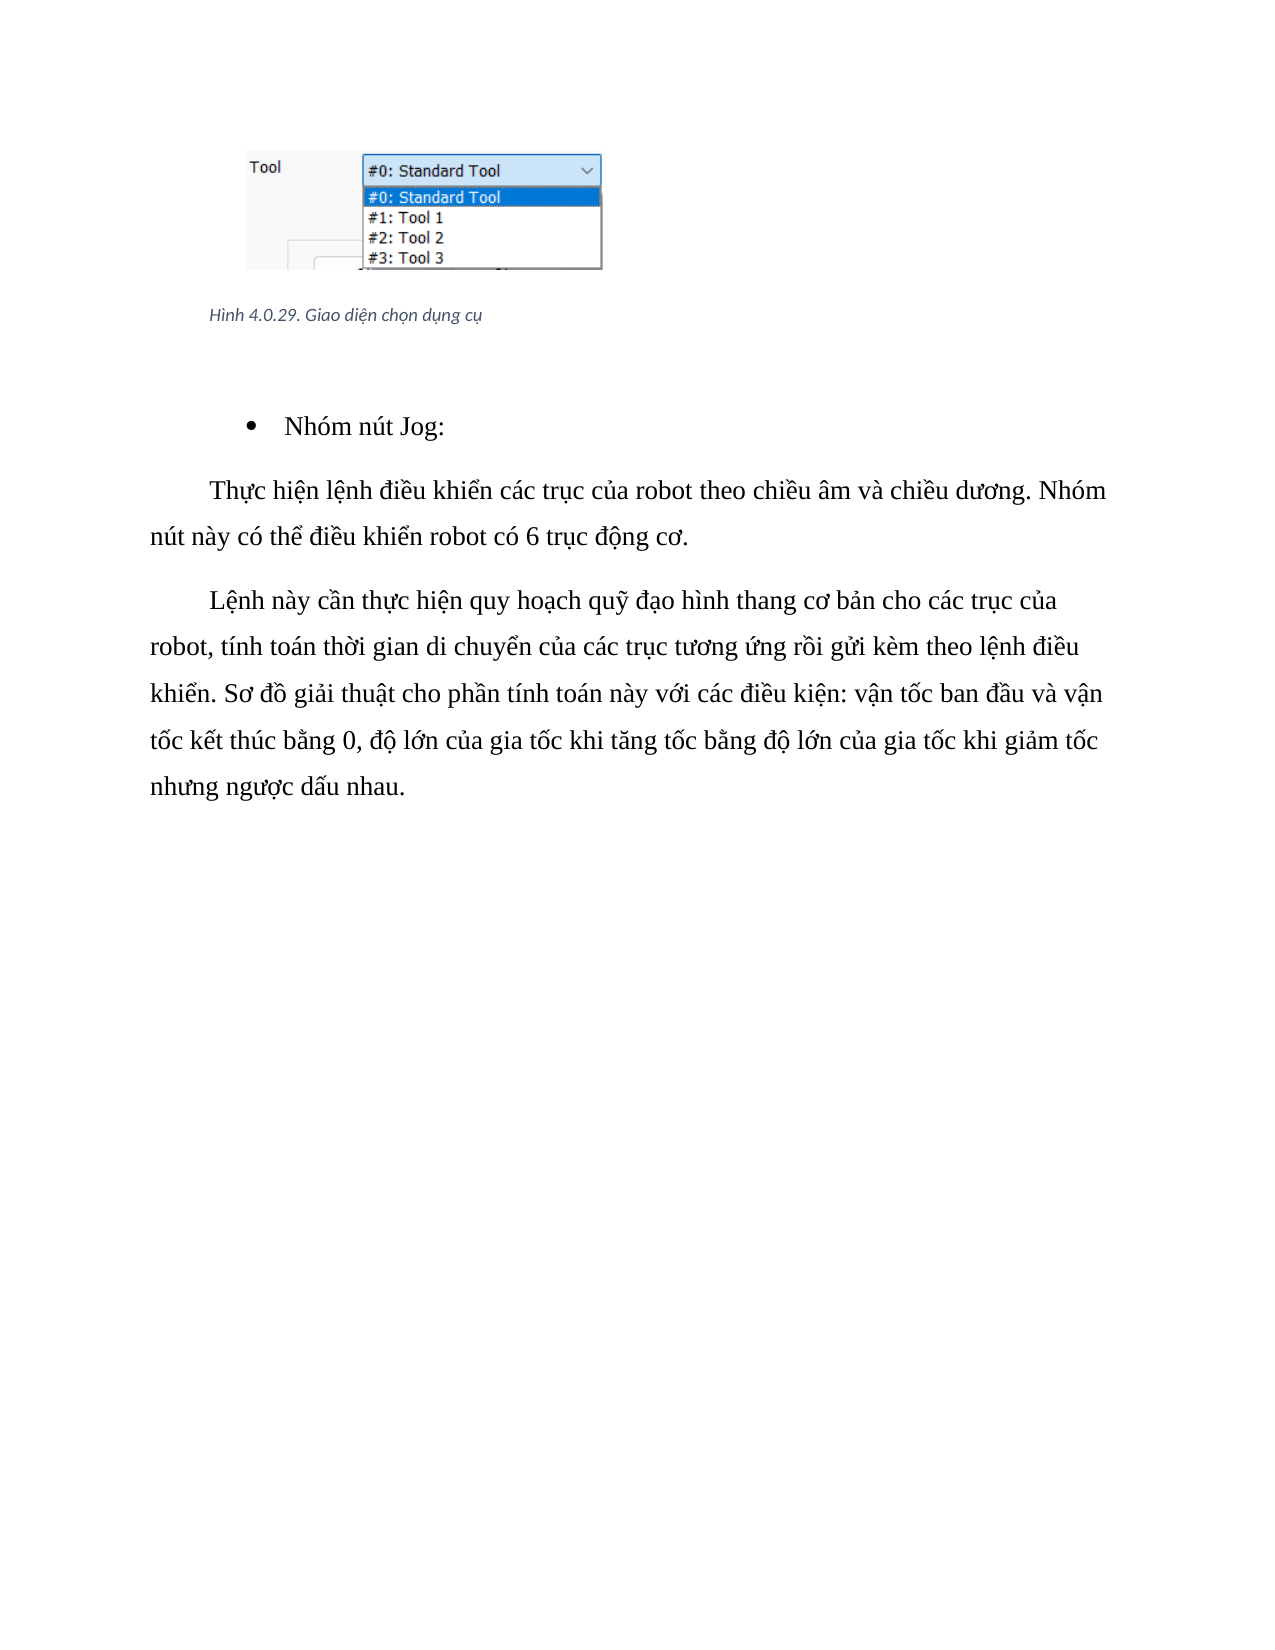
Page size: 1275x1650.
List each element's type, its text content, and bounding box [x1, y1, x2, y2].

text Lệnh này cần thực hiện quy hoạch quỹ đạo hình thang cơ bản cho các trục của robot, tính toán thời gian di chuyển của các trục tương ứng rồi gửi kèm theo lệnh điều khiển. Sơ đồ giải thuật cho phần tính toán này với các điều kiện: vận tốc ban đầu và vận tốc kết thúc bằng 0, độ lớn của gia tốc khi tăng tốc bằng độ lớn của gia tốc khi giảm tốc nhưng ngược dấu nhau. [150, 584, 1125, 802]
text Thực hiện lệnh điều khiển các trục của robot theo chiều âm và chiều dương. Nhóm nút này có thể điều khiển robot có 6 trục động cơ. [150, 474, 1125, 552]
picture [246, 150, 603, 270]
list Nhóm nút Jog: [247, 410, 1125, 441]
